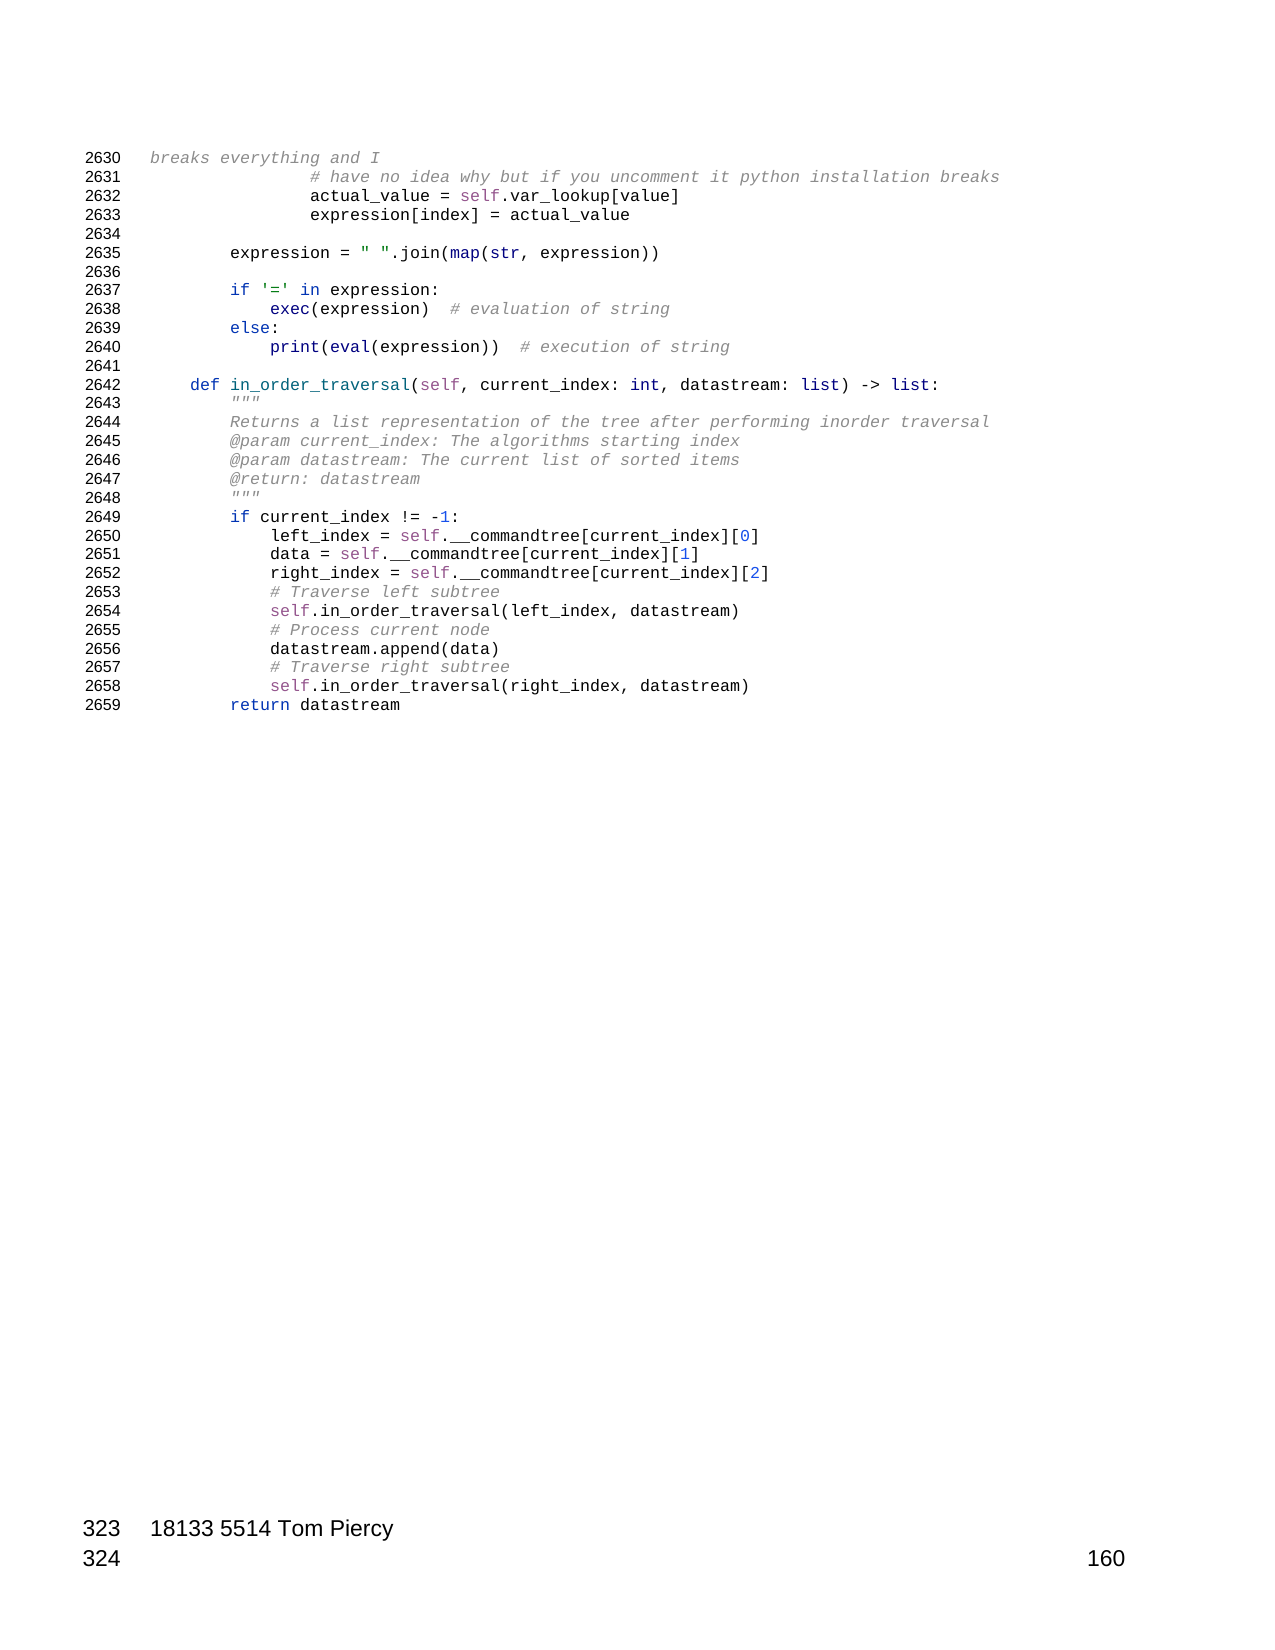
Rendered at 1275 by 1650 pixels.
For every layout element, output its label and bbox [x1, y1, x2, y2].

text [150, 150, 1125, 716]
